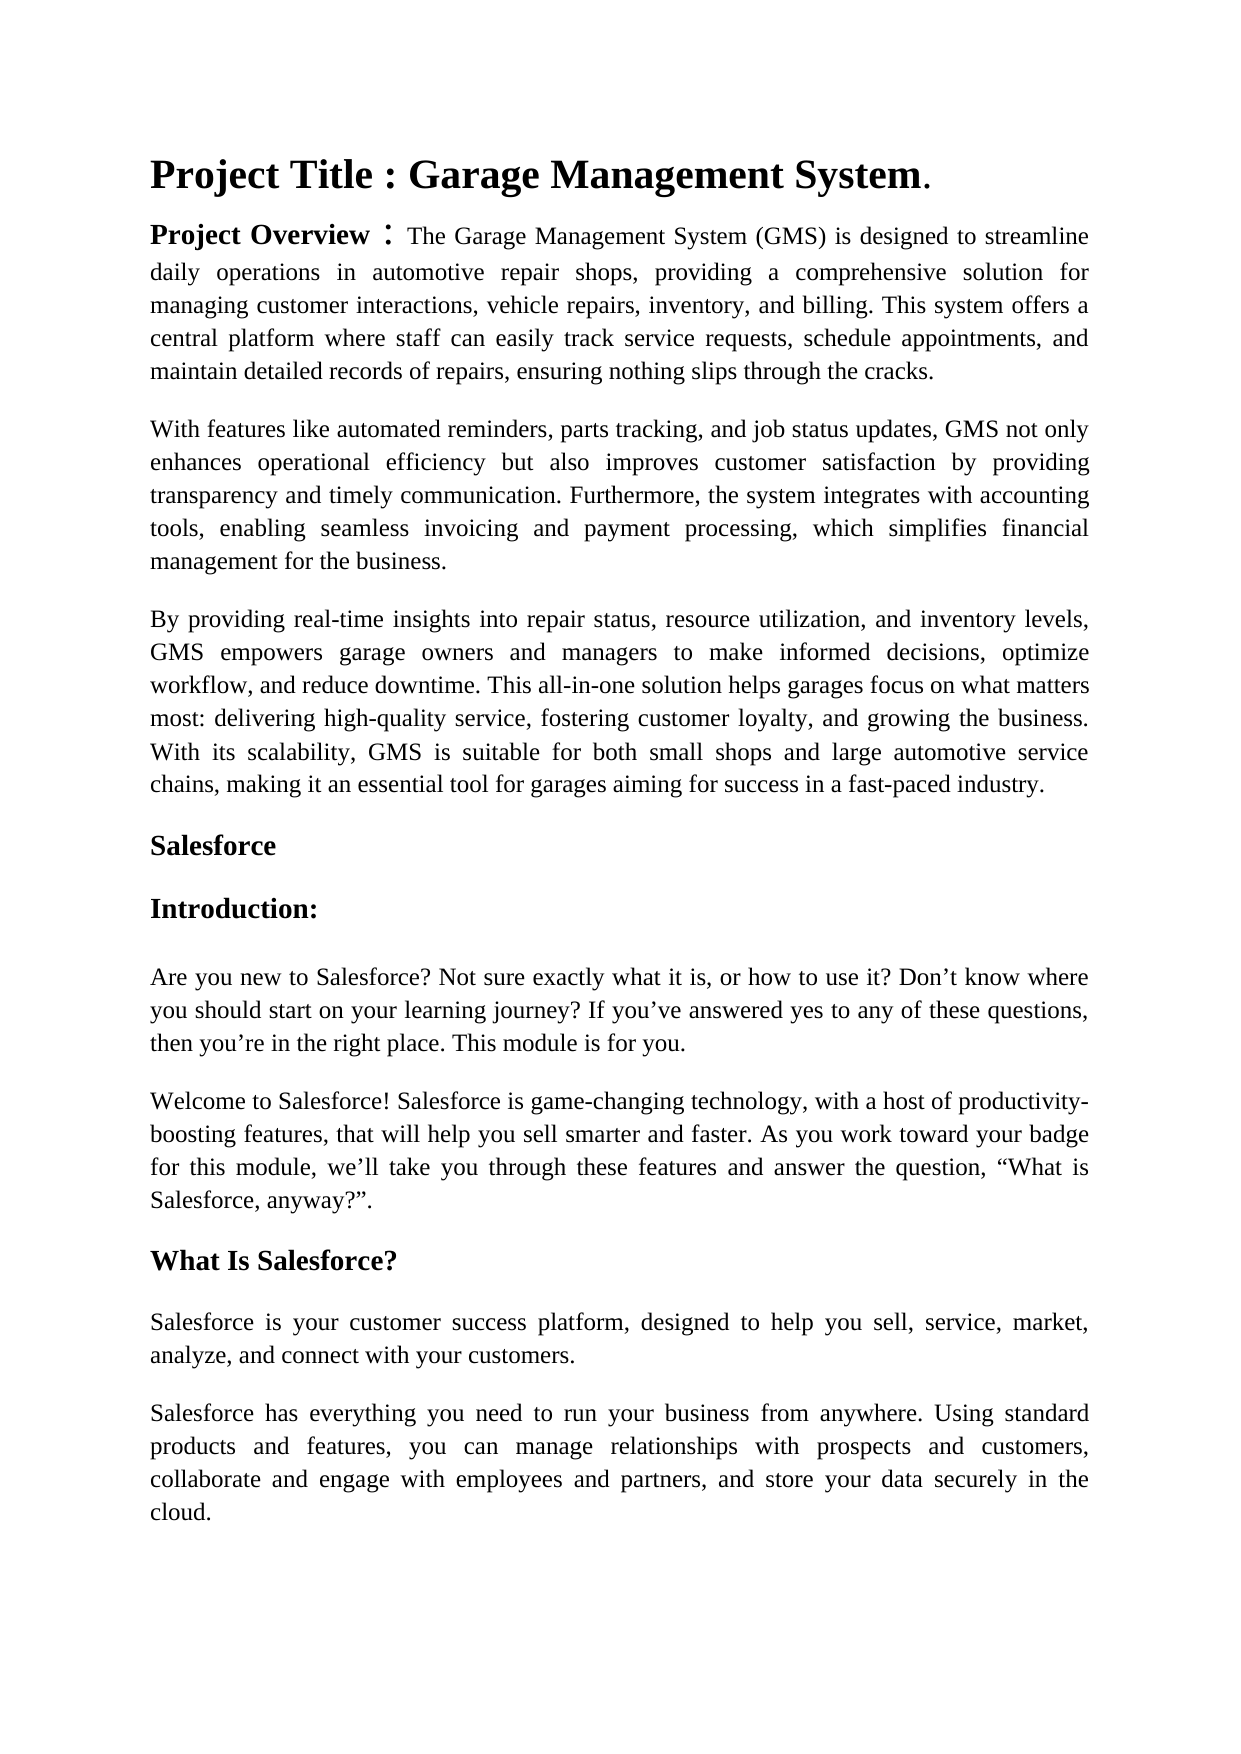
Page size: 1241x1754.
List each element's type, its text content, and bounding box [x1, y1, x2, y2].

text Project Overview : The Garage Management System (GMS) is designed to streamline daily operations in automotive repair shops, providing a comprehensive solution for managing customer interactions, vehicle repairs, inventory, and billing. This system offers a central platform where staff can easily track service requests, schedule appointments, and maintain detailed records of repairs, ensuring nothing slips through the cracks. [150, 205, 1090, 385]
text Welcome to Salesforce! Salesforce is game-changing technology, with a host of productivity-boosting features, that will help you sell smarter and faster. As you work toward your badge for this module, we’ll take you through these features and answer the question, “What is Salesforce, anyway?”. [150, 1086, 1090, 1214]
text Salesforce is your customer success platform, designed to help you sell, service, market, analyze, and connect with your customers. [150, 1307, 1090, 1368]
text With features like automated reminders, parts tracking, and job status updates, GMS not only enhances operational efficiency but also improves customer satisfaction by providing transparency and timely communication. Furthermore, the system integrates with accounting tools, enabling seamless invoicing and payment processing, which simplifies financial management for the business. [150, 414, 1090, 575]
text By providing real-time insights into repair status, resource utilization, and inventory levels, GMS empowers garage owners and managers to make informed decisions, optimize workflow, and reduce downtime. This all-in-one solution helps garages focus on what matters most: delivering high-quality service, fostering customer loyalty, and growing the business. With its scalability, GMS is suitable for both small shops and large automotive service chains, making it an essential tool for garages aiming for success in a fast-paced industry. [150, 604, 1090, 798]
text Salesforce has everything you need to run your business from anywhere. Using standard products and features, you can manage relationships with prospects and customers, collaborate and engage with employees and partners, and store your data securely in the cloud. [150, 1398, 1090, 1526]
text What Is Salesforce? [150, 1243, 1090, 1277]
text Project Title : Garage Management System. [150, 150, 1090, 198]
text Introduction: Are you new to Salesforce? Not sure exactly what it is, or how to use it? Don’t know where you should start on your learning journey? If you’ve answered yes to any of these questions, then you’re in the right place. This module is for you. [150, 891, 1090, 1057]
text Salesforce [150, 828, 1090, 861]
